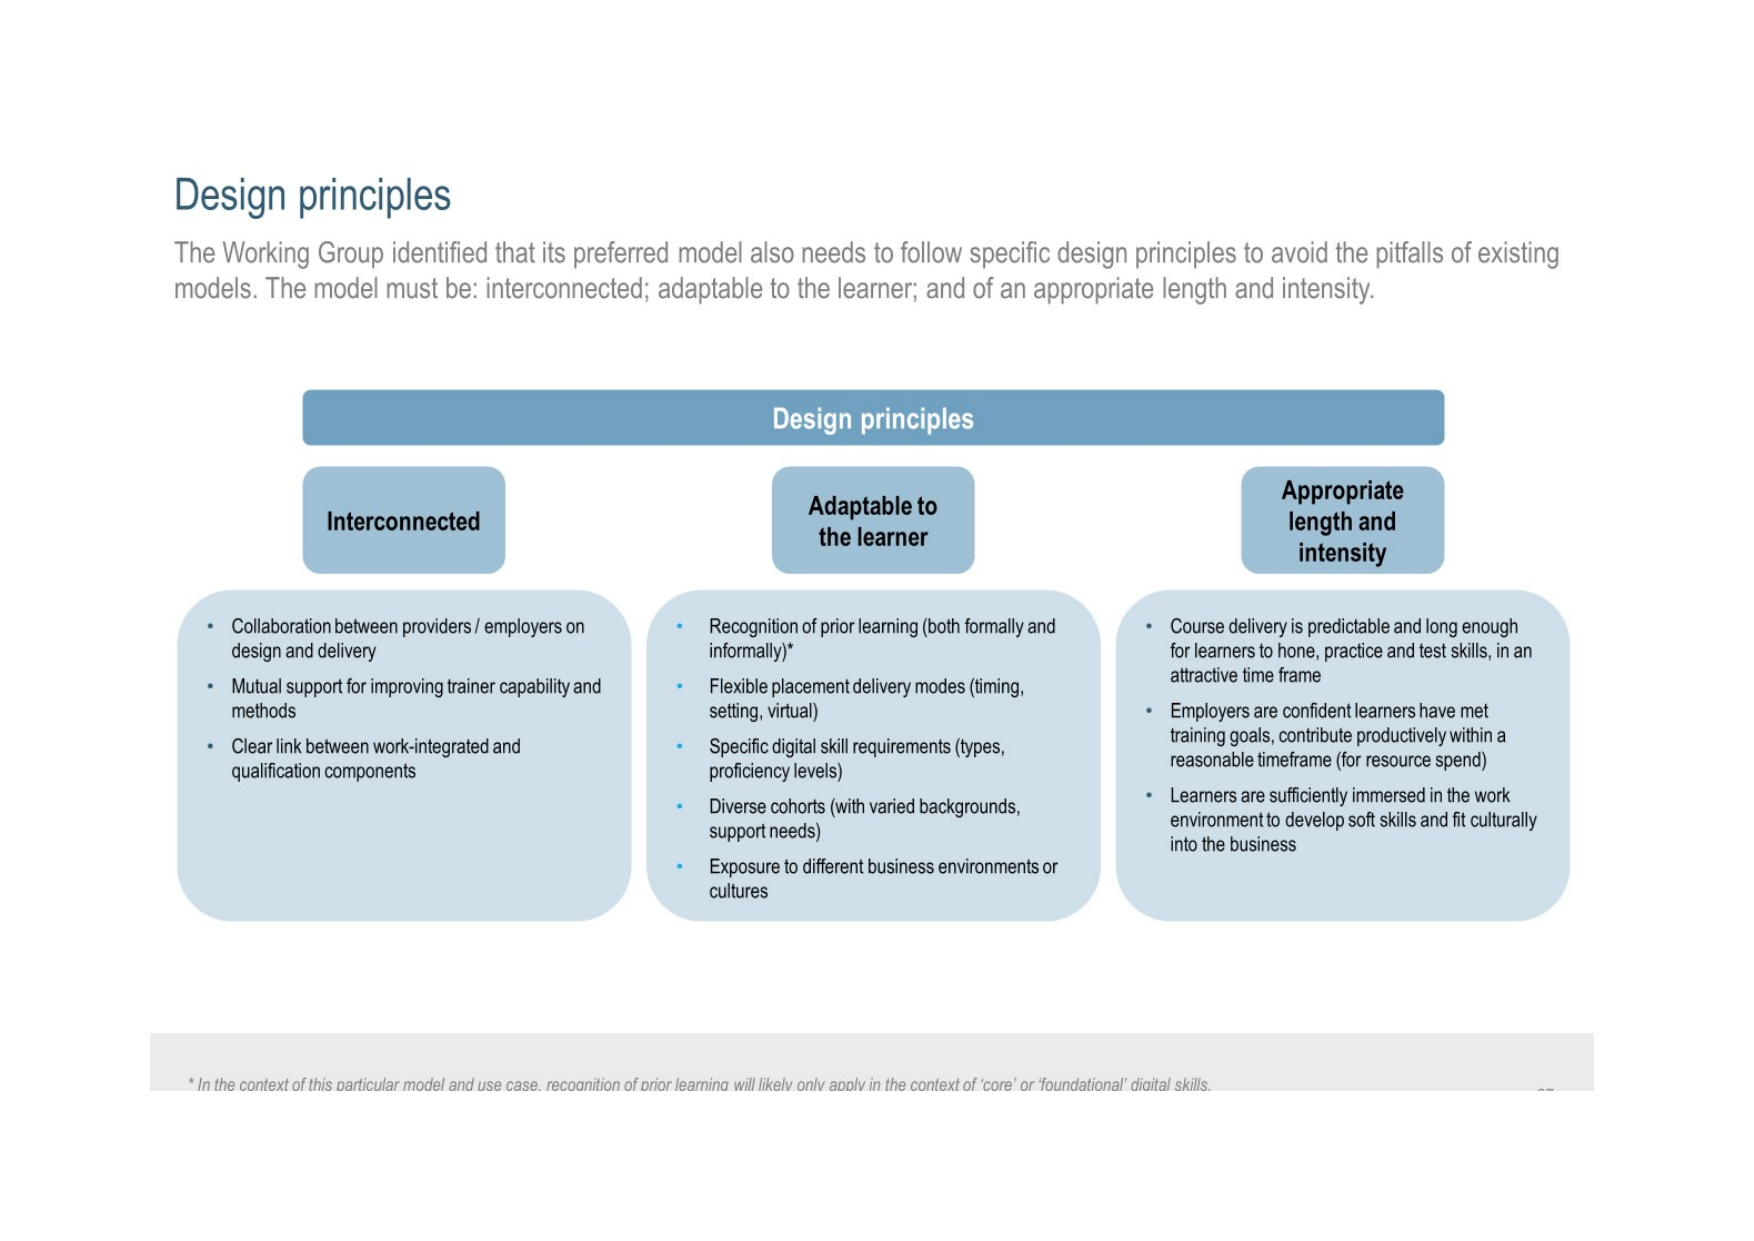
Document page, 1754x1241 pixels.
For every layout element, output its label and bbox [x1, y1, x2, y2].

picture [150, 150, 1594, 1091]
